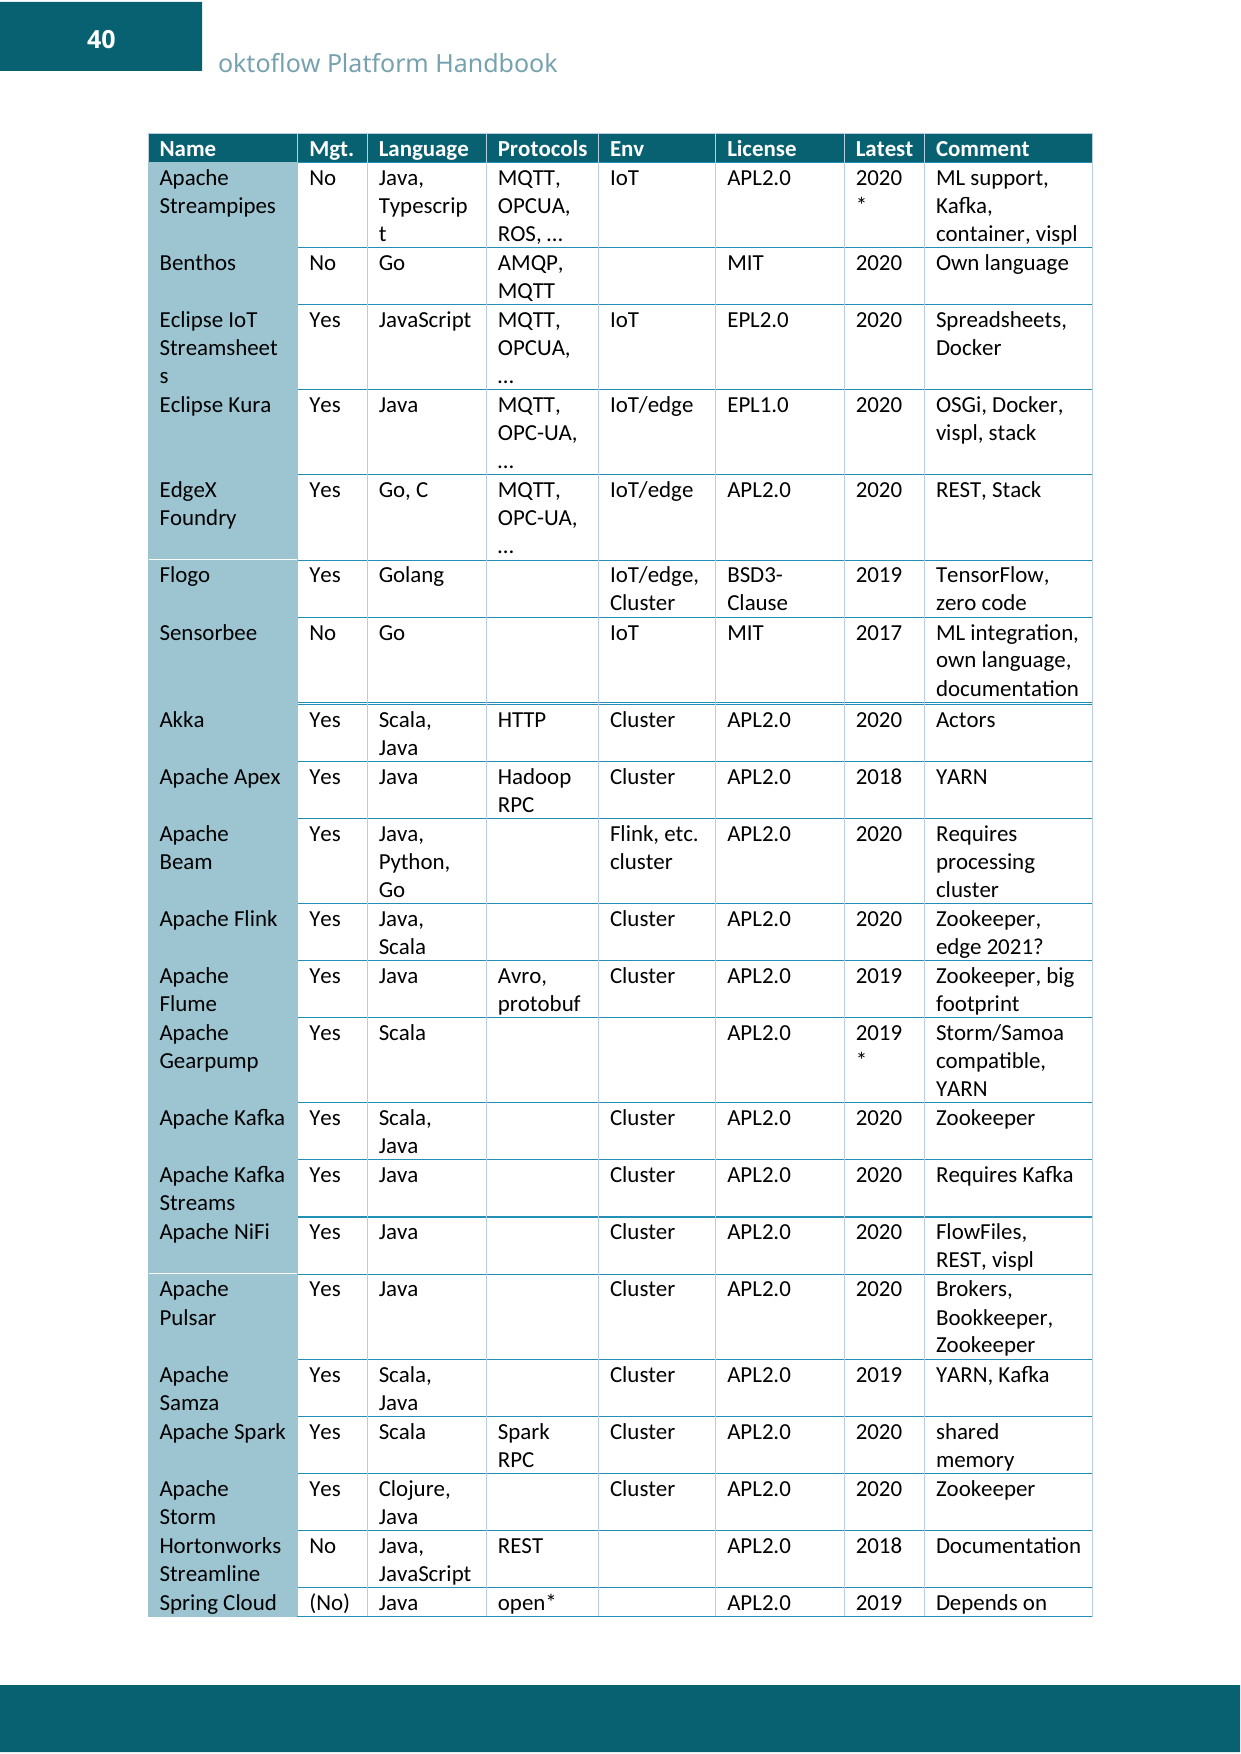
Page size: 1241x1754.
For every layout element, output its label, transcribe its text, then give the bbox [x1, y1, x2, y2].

table_cell 2020 [845, 390, 924, 474]
table_cell Yes [298, 762, 367, 818]
table_cell ML integration, own language, documentation [925, 618, 1092, 702]
table_cell [487, 1103, 598, 1159]
table_cell No [298, 1531, 367, 1587]
table_cell Cluster [599, 1103, 715, 1159]
table_cell Cluster [599, 961, 715, 1017]
table_cell Cluster [599, 1360, 715, 1416]
table_cell Eclipse Kura [149, 390, 297, 474]
table_cell [487, 819, 598, 903]
table_cell Hortonworks Streamline [149, 1531, 297, 1587]
table_cell APL2.0 [716, 1588, 844, 1616]
table_cell Own language [925, 248, 1092, 304]
table_cell Flink, etc. cluster [599, 819, 715, 903]
table_cell Apache Samza [149, 1360, 297, 1416]
table_cell Apache Kafka [149, 1103, 297, 1159]
table_cell Java, Python, Go [368, 819, 486, 903]
table_cell Cluster [599, 1160, 715, 1216]
table_cell Yes [298, 705, 367, 761]
table_cell 2020 [845, 819, 924, 903]
table_cell 2020 [845, 305, 924, 389]
table_cell Yes [298, 561, 367, 617]
table_cell Cluster [599, 1474, 715, 1530]
table_cell Java [368, 1218, 486, 1273]
table_cell Cluster [599, 762, 715, 818]
table_cell [487, 1018, 598, 1102]
table_cell Zookeeper, edge 2021? [925, 904, 1092, 960]
table_cell Storm/Samoa compatible, YARN [925, 1018, 1092, 1102]
table_cell Yes [298, 475, 367, 559]
table_cell Java, Scala [368, 904, 486, 960]
table_cell [487, 1474, 598, 1530]
table_cell Spreadsheets, Docker [925, 305, 1092, 389]
table_cell Go, C [368, 475, 486, 559]
table_cell APL2.0 [716, 1360, 844, 1416]
table_cell No [298, 163, 367, 247]
table_cell open* [487, 1588, 598, 1616]
table_cell Java [368, 1160, 486, 1216]
table_cell Scala, Java [368, 1360, 486, 1416]
table_cell APL2.0 [716, 1275, 844, 1359]
table_cell Cluster [599, 705, 715, 761]
table_cell Apache Streampipes [149, 163, 297, 247]
table_cell IoT/edge [599, 475, 715, 559]
table_cell EPL2.0 [716, 305, 844, 389]
table_cell Apache Apex [149, 762, 297, 818]
table_cell Yes [298, 1103, 367, 1159]
table_cell APL2.0 [716, 1531, 844, 1587]
table_cell Scala, Java [368, 705, 486, 761]
table_cell REST [487, 1531, 598, 1587]
table_cell 2019* [845, 1018, 924, 1102]
table_cell REST, Stack [925, 475, 1092, 559]
table_cell FlowFiles, REST, vispl [925, 1218, 1092, 1273]
table_cell 2020* [845, 163, 924, 247]
table_header Latest [845, 134, 924, 162]
table_cell 2020 [845, 904, 924, 960]
table_cell Akka [149, 703, 297, 761]
table_cell MQTT, OPC-UA, … [487, 390, 598, 474]
table_cell Apache Kafka Streams [149, 1160, 297, 1216]
table_cell IoT/edge [599, 390, 715, 474]
table_cell EdgeX Foundry [149, 475, 297, 559]
table_cell MQTT, OPCUA, ROS, … [487, 163, 598, 247]
table_cell Requires processing cluster [925, 819, 1092, 903]
table_cell Go [368, 248, 486, 304]
table_header Comment [925, 134, 1092, 162]
table_cell JavaScript [368, 305, 486, 389]
table_cell shared memory [925, 1417, 1092, 1473]
table_header Protocols [487, 134, 598, 162]
table_cell 2020 [845, 1160, 924, 1216]
table_cell IoT [599, 163, 715, 247]
table_cell 2018 [845, 1531, 924, 1587]
table_cell Apache Spark [149, 1417, 297, 1473]
table_cell Benthos [149, 248, 297, 304]
table_cell APL2.0 [716, 163, 844, 247]
table_cell MQTT, OPCUA, … [487, 305, 598, 389]
table_cell [599, 1531, 715, 1587]
table_cell Requires Kafka [925, 1160, 1092, 1216]
table_cell Cluster [599, 1417, 715, 1473]
table_cell 2019 [845, 1360, 924, 1416]
table_cell Java, JavaScript [368, 1531, 486, 1587]
table_cell Yes [298, 1474, 367, 1530]
table_cell Yes [298, 1218, 367, 1273]
table_cell Java, Typescript [368, 163, 486, 247]
table_cell 2020 [845, 1474, 924, 1530]
table_cell Scala [368, 1018, 486, 1102]
table_cell Clojure, Java [368, 1474, 486, 1530]
table_cell Apache Flink [149, 904, 297, 960]
table_cell Yes [298, 1360, 367, 1416]
table_cell Avro, protobuf [487, 961, 598, 1017]
table_cell Sensorbee [149, 618, 297, 702]
table_header Language [368, 134, 486, 162]
table_cell Java [368, 961, 486, 1017]
table_cell 2020 [845, 248, 924, 304]
table_cell 2019 [845, 561, 924, 617]
table_cell Java [368, 1588, 486, 1616]
table_cell APL2.0 [716, 1417, 844, 1473]
table_cell [487, 1218, 598, 1273]
table_cell APL2.0 [716, 1018, 844, 1102]
table_cell 2017 [845, 618, 924, 702]
table_header Env [599, 134, 715, 162]
table_cell Go [368, 618, 486, 702]
table_cell APL2.0 [716, 1218, 844, 1273]
table_cell Yes [298, 1160, 367, 1216]
table_cell Apache NiFi [149, 1218, 297, 1273]
table_cell [599, 248, 715, 304]
table_cell [599, 1588, 715, 1616]
table_cell Apache Storm [149, 1474, 297, 1530]
table_cell HTTP [487, 705, 598, 761]
table_cell EPL1.0 [716, 390, 844, 474]
table_cell ML support, Kafka, container, vispl [925, 163, 1092, 247]
table_cell Eclipse IoT Streamsheets [149, 305, 297, 389]
table_cell Yes [298, 305, 367, 389]
table_cell APL2.0 [716, 475, 844, 559]
table_cell Yes [298, 1417, 367, 1473]
table_cell [487, 1360, 598, 1416]
table_cell Apache Flume [149, 961, 297, 1017]
table_cell YARN, Kafka [925, 1360, 1092, 1416]
table_cell 2020 [845, 1417, 924, 1473]
table_cell Yes [298, 1275, 367, 1359]
table_cell Yes [298, 1018, 367, 1102]
table_cell APL2.0 [716, 961, 844, 1017]
table_header Mgt. [298, 134, 367, 162]
table_cell BSD3-Clause [716, 561, 844, 617]
table_cell Scala [368, 1417, 486, 1473]
table_cell 2019 [845, 1588, 924, 1616]
table_cell 2020 [845, 1275, 924, 1359]
table_cell (No) [298, 1588, 367, 1616]
table_header Name [149, 134, 297, 162]
table_cell APL2.0 [716, 1474, 844, 1530]
table_cell [487, 1275, 598, 1359]
table_cell Spark RPC [487, 1417, 598, 1473]
table_cell Apache Gearpump [149, 1018, 297, 1102]
table_cell Flogo [149, 561, 297, 617]
table_cell 2020 [845, 1103, 924, 1159]
table_cell Scala, Java [368, 1103, 486, 1159]
table_cell [487, 1160, 598, 1216]
table_cell IoT [599, 305, 715, 389]
table_cell Hadoop RPC [487, 762, 598, 818]
table_cell Zookeeper, big footprint [925, 961, 1092, 1017]
table_cell [487, 904, 598, 960]
table_cell IoT/edge, Cluster [599, 561, 715, 617]
table_cell Java [368, 390, 486, 474]
table_cell YARN [925, 762, 1092, 818]
table_cell MQTT, OPC-UA, … [487, 475, 598, 559]
table_cell Cluster [599, 904, 715, 960]
table_cell AMQP, MQTT [487, 248, 598, 304]
table_cell Java [368, 762, 486, 818]
table_cell APL2.0 [716, 904, 844, 960]
table_cell Documentation [925, 1531, 1092, 1587]
table_cell 2020 [845, 475, 924, 559]
table_cell No [298, 618, 367, 702]
table_cell OSGi, Docker, vispl, stack [925, 390, 1092, 474]
table_cell [487, 561, 598, 617]
table_cell 2020 [845, 1218, 924, 1273]
table_cell Yes [298, 390, 367, 474]
table_cell 2018 [845, 762, 924, 818]
table_cell Yes [298, 819, 367, 903]
table_cell Java [368, 1275, 486, 1359]
table_cell APL2.0 [716, 705, 844, 761]
table_cell No [298, 248, 367, 304]
table_cell MIT [716, 618, 844, 702]
table_cell APL2.0 [716, 1103, 844, 1159]
table_cell APL2.0 [716, 1160, 844, 1216]
table_cell [487, 618, 598, 702]
table_cell TensorFlow, zero code [925, 561, 1092, 617]
table_cell Cluster [599, 1275, 715, 1359]
table_cell Zookeeper [925, 1103, 1092, 1159]
table_cell APL2.0 [716, 762, 844, 818]
table_cell Yes [298, 904, 367, 960]
table_header License [716, 134, 844, 162]
table_cell 2019 [845, 961, 924, 1017]
table_cell APL2.0 [716, 819, 844, 903]
table_cell Yes [298, 961, 367, 1017]
table_cell IoT [599, 618, 715, 702]
table_cell Spring Cloud Stream [149, 1588, 297, 1616]
table_cell Brokers, Bookkeeper, Zookeeper [925, 1275, 1092, 1359]
table_cell 2020 [845, 705, 924, 761]
table_cell [599, 1018, 715, 1102]
table_cell Apache Pulsar [149, 1275, 297, 1359]
table_cell Golang [368, 561, 486, 617]
table_cell Apache Beam [149, 819, 297, 903]
table_cell Cluster [599, 1218, 715, 1273]
table_cell MIT [716, 248, 844, 304]
table_cell Depends on Spring [925, 1588, 1092, 1616]
table_cell Actors [925, 705, 1092, 761]
table_cell Zookeeper [925, 1474, 1092, 1530]
